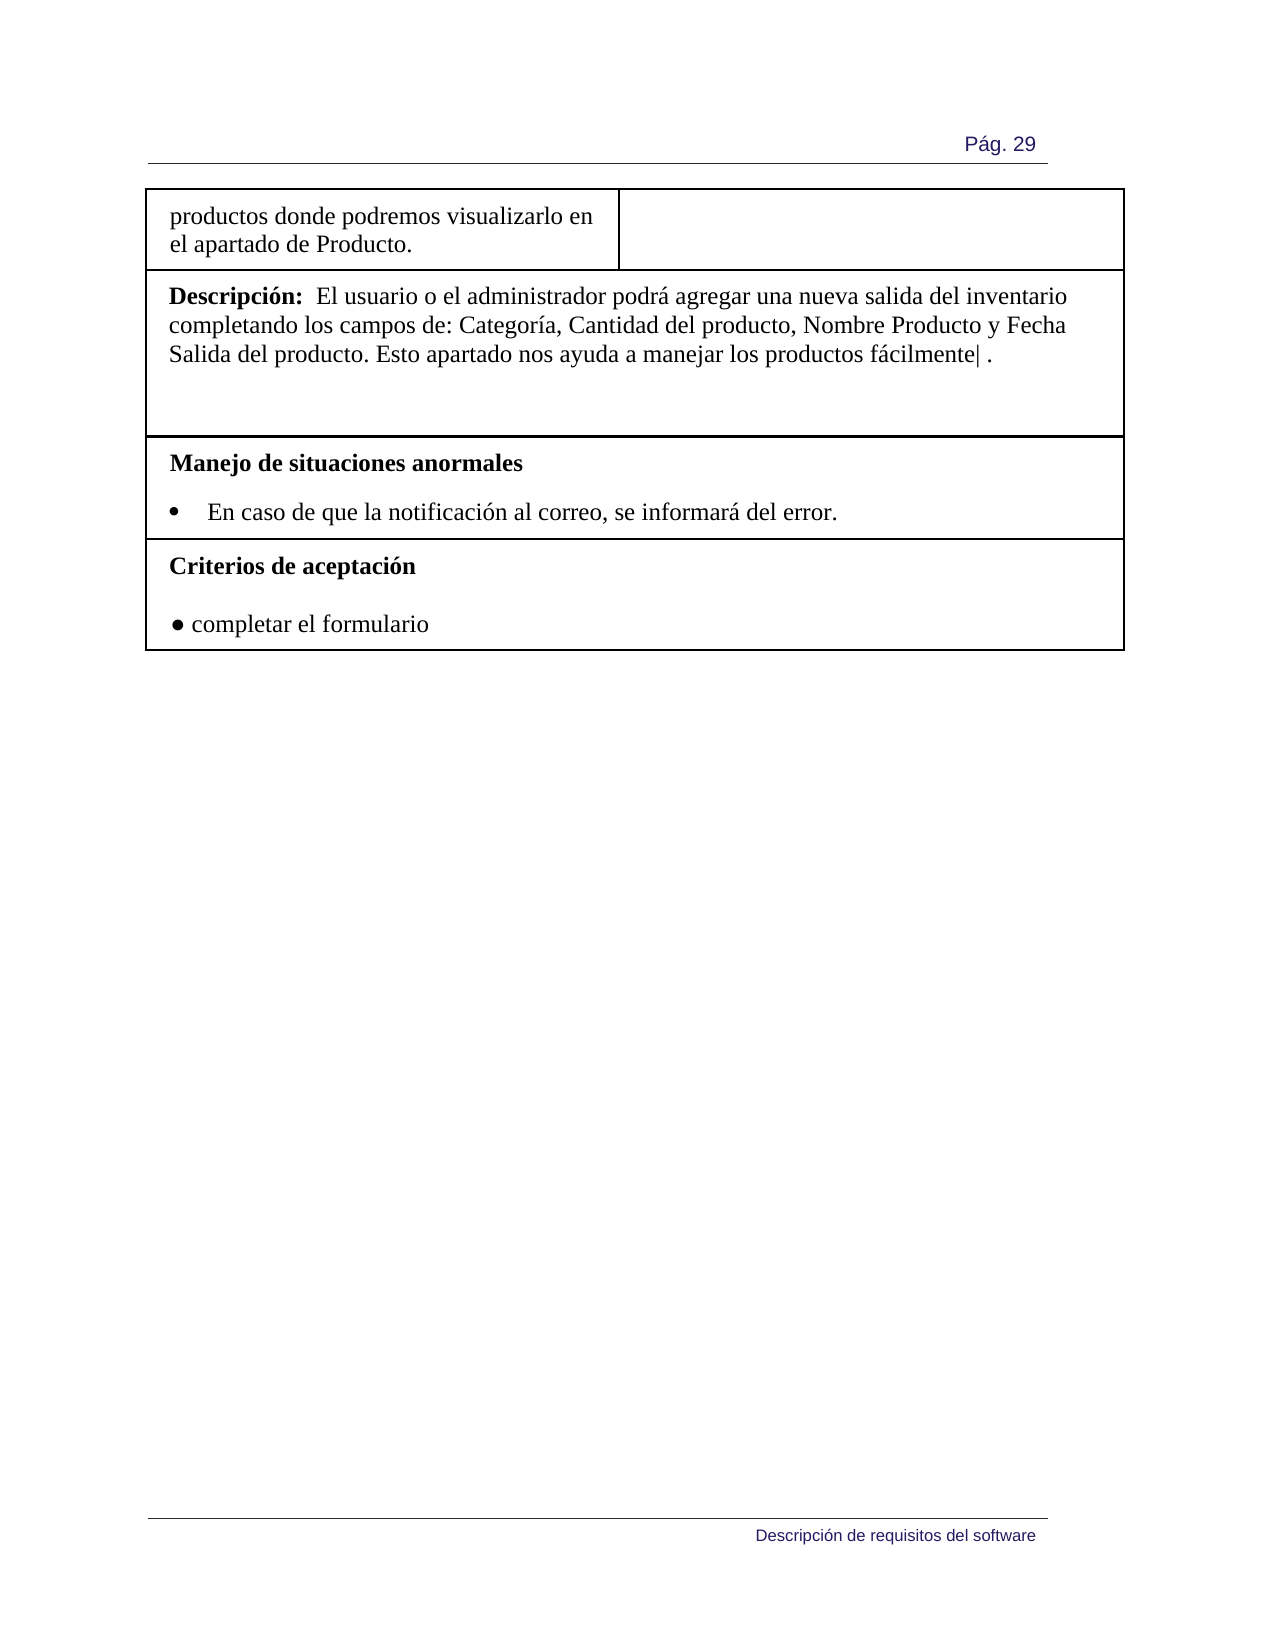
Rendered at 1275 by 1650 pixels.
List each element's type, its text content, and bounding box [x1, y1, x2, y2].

table_cell Descripción: El usuario o el administrador podrá agregar una nueva salida del inventario completando los campos de: Categoría, Cantidad del producto, Nombre Producto y Fecha Salida del producto. Esto apartado nos ayuda a manejar los productos fácilmente| . [147, 271, 1123, 435]
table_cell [147, 190, 618, 269]
table_cell Criterios de aceptación ● completar el formulario [147, 540, 1123, 649]
table_cell Manejo de situaciones anormales En caso de que la notificación al correo, se informará del error. [147, 438, 1123, 538]
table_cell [620, 190, 1123, 269]
